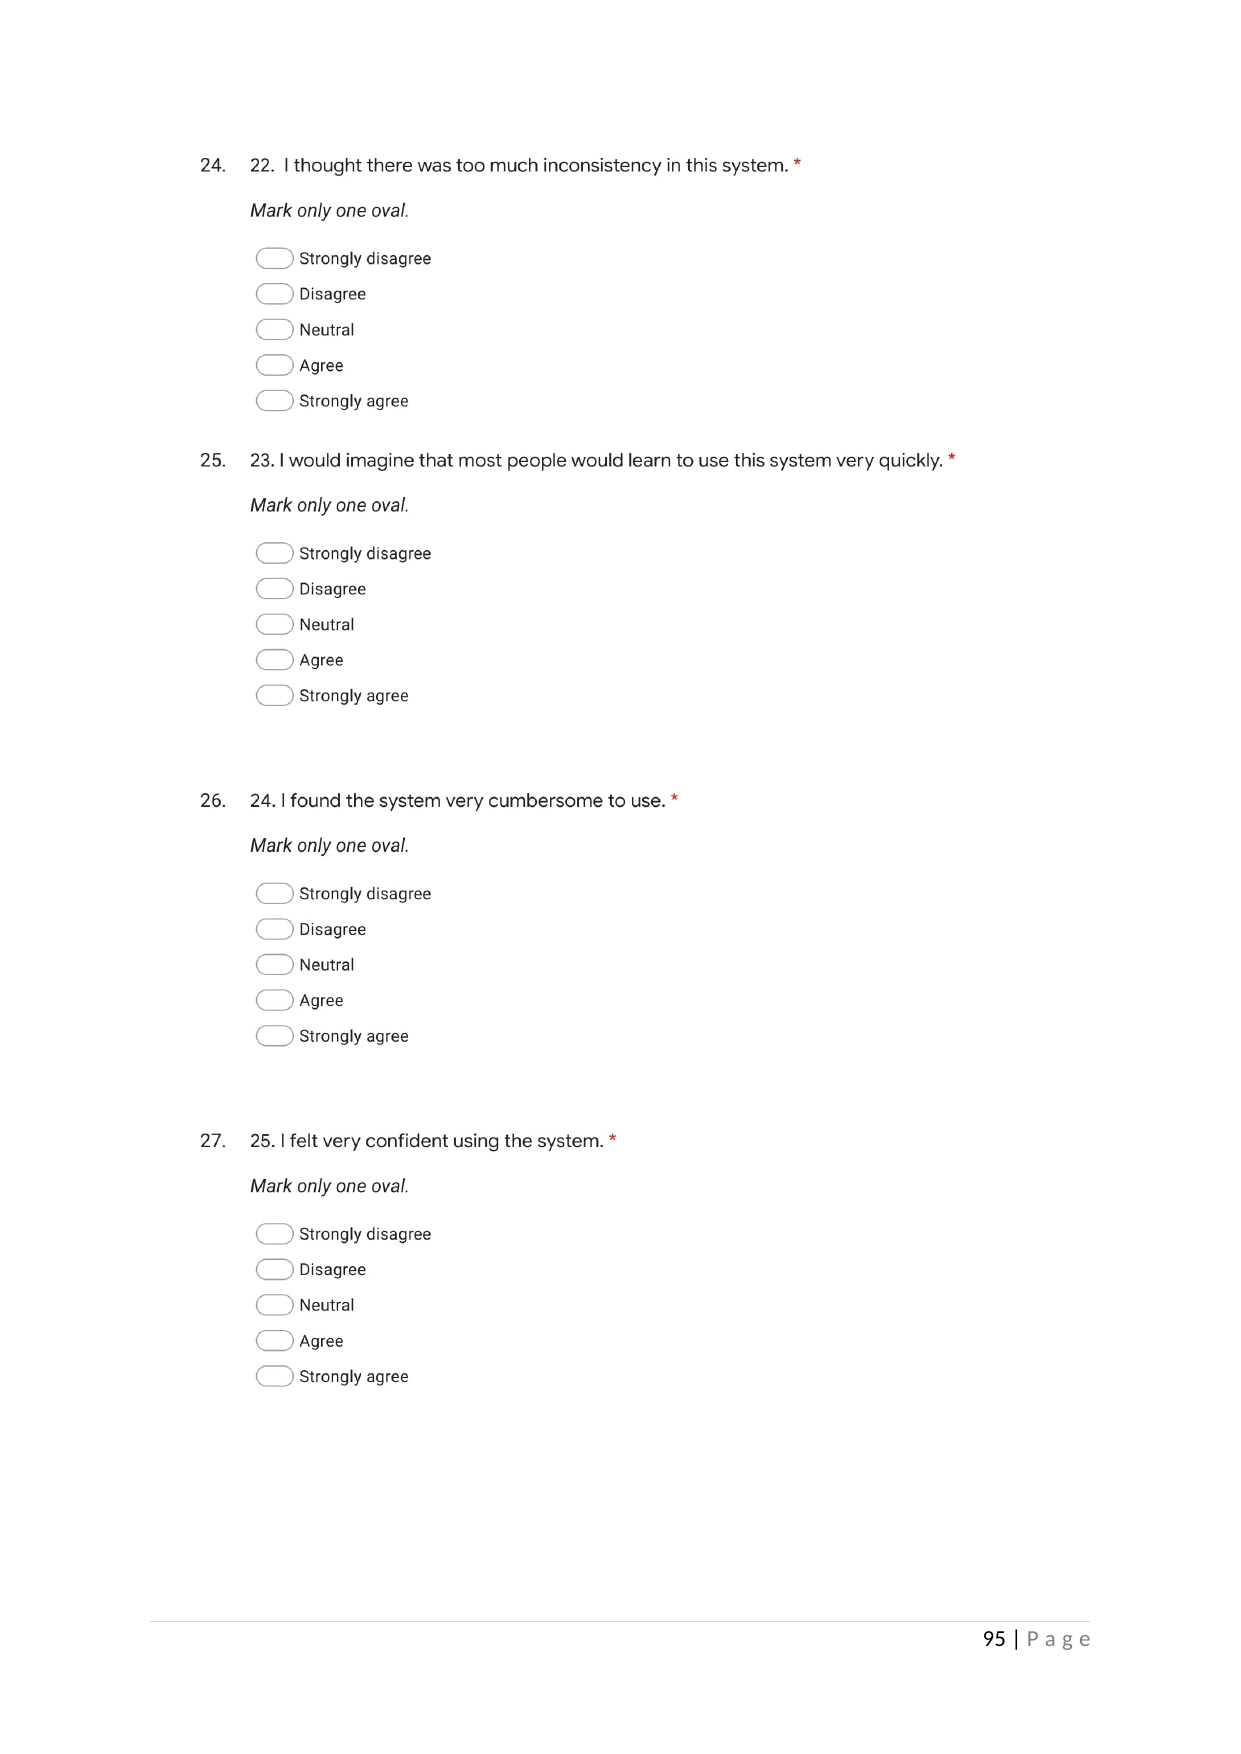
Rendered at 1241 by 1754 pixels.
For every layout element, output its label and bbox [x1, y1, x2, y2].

picture [150, 427, 1091, 1396]
picture [150, 150, 1091, 426]
